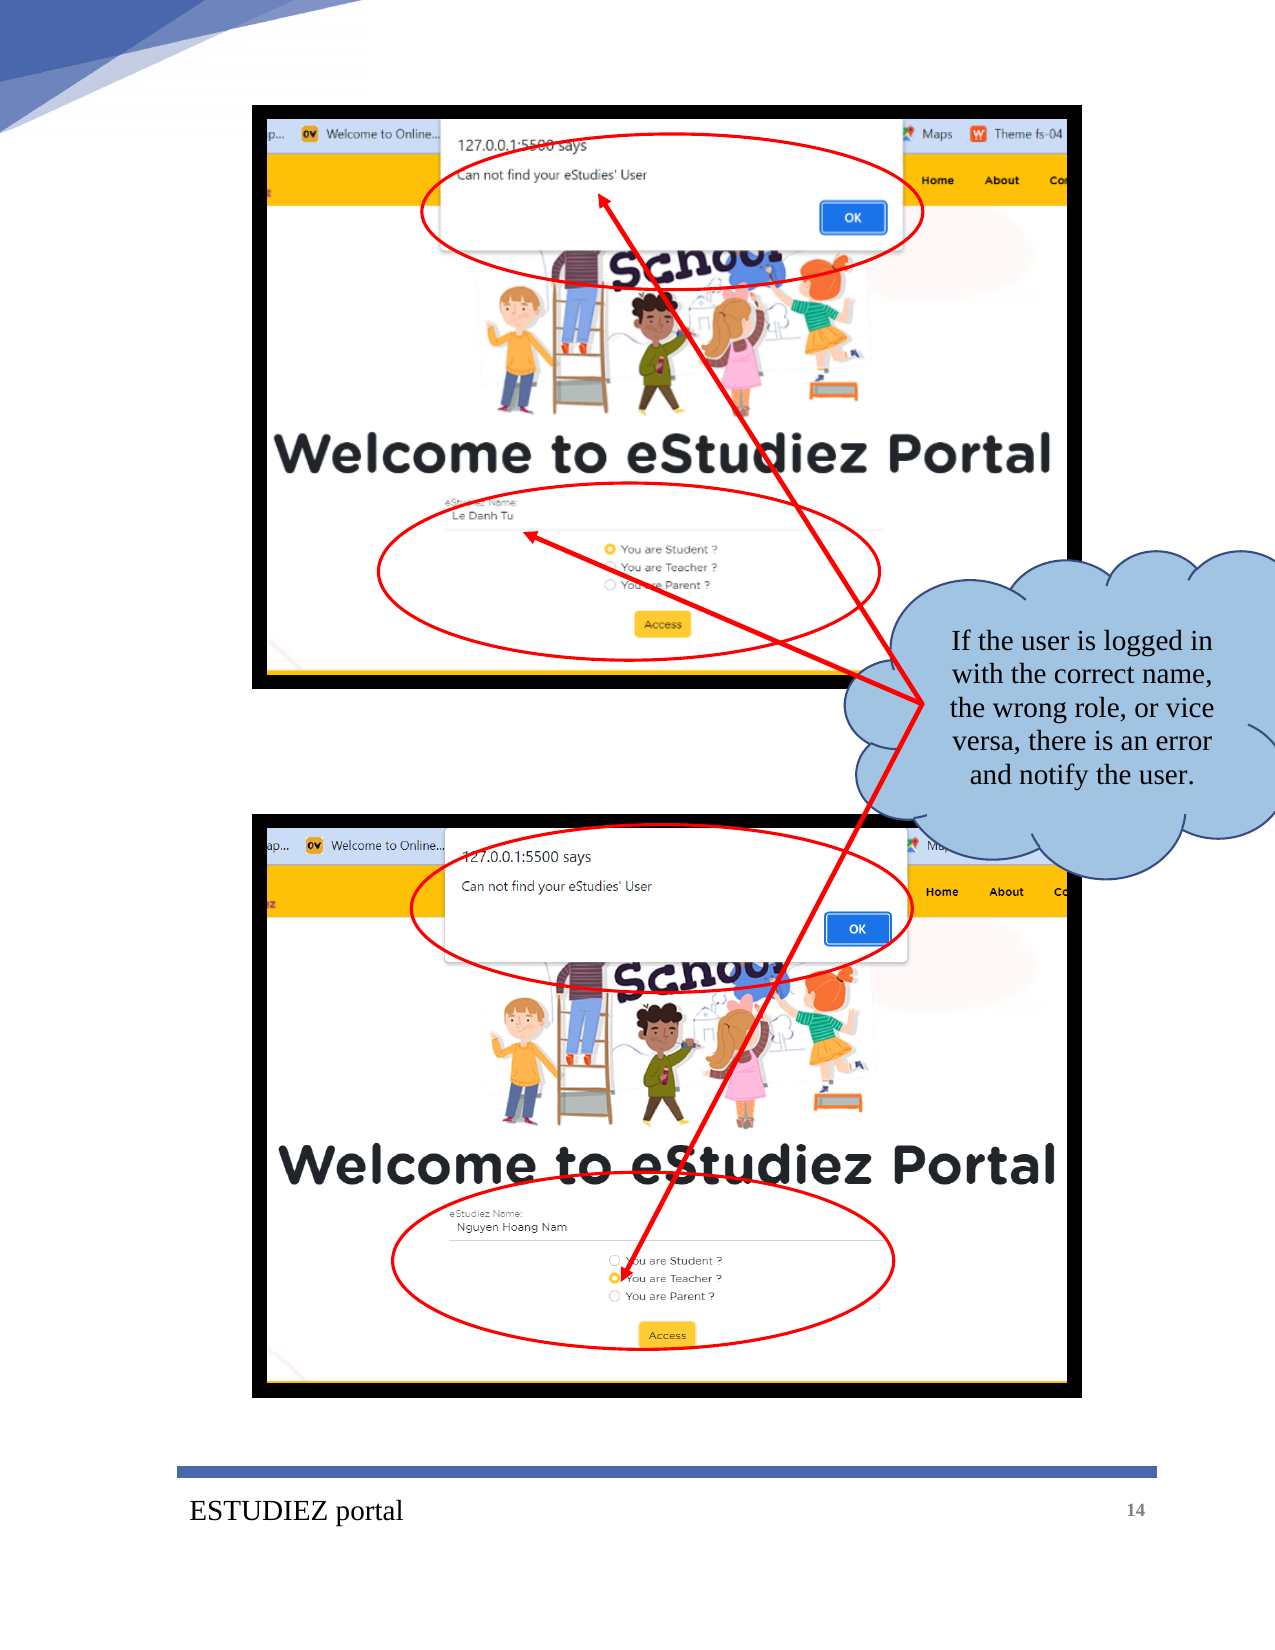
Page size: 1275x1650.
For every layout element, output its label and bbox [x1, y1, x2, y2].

picture [782, 854, 910, 980]
picture [267, 119, 1067, 675]
picture [395, 1174, 892, 1347]
picture [803, 510, 877, 602]
picture [0, 0, 369, 135]
picture [413, 828, 841, 990]
picture [787, 610, 889, 673]
picture [755, 828, 854, 848]
picture [381, 485, 856, 658]
picture [424, 136, 921, 288]
picture [267, 828, 1067, 1383]
